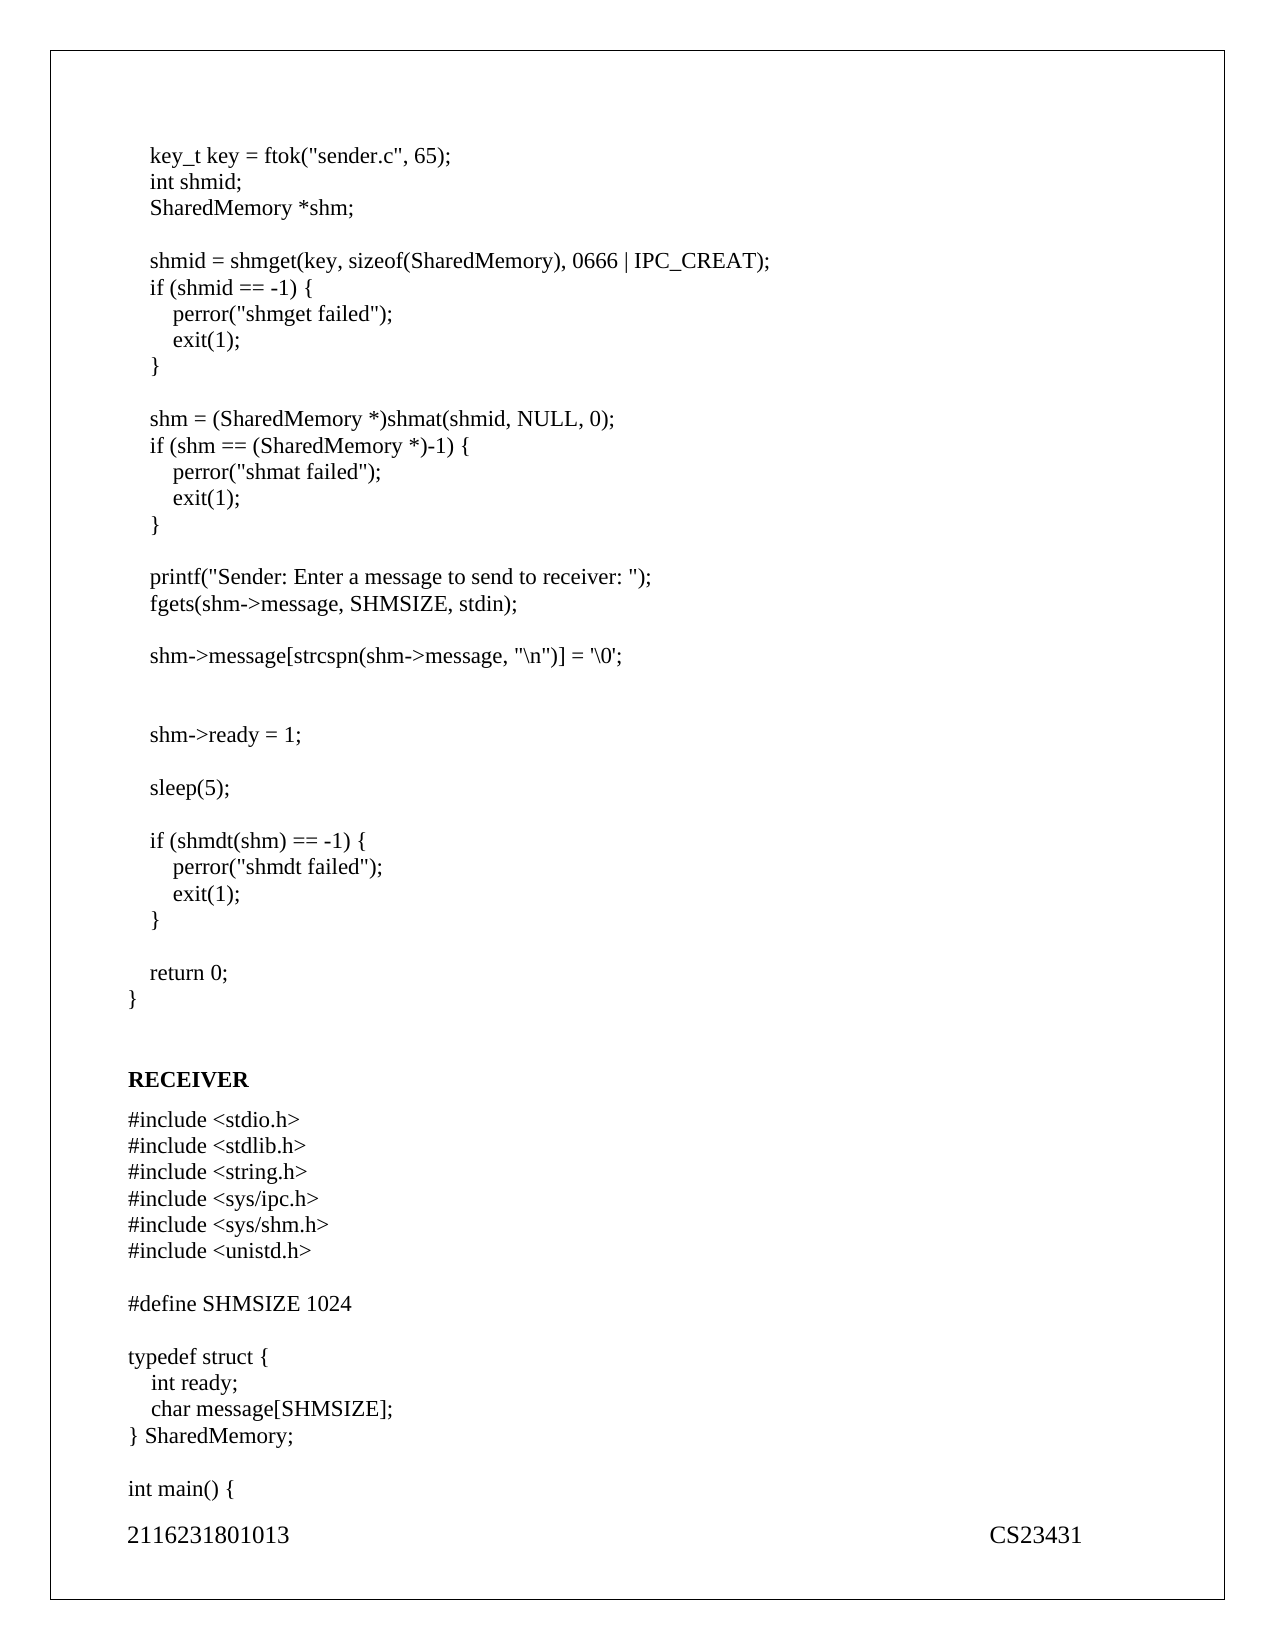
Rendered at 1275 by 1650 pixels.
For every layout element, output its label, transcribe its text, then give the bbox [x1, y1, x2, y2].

text perror("shmget failed"); [127, 300, 1154, 326]
text exit(1); [127, 326, 1154, 353]
text shm = (SharedMemory *)shmat(shmid, NULL, 0); [127, 405, 1154, 432]
text char message[SHMSIZE]; [128, 1396, 1154, 1422]
text #include <unistd.h> [128, 1237, 1154, 1264]
text perror("shmat failed"); [127, 458, 1154, 484]
text if (shmdt(shm) == -1) { [127, 827, 1154, 853]
text exit(1); [127, 880, 1154, 906]
text key_t key = ftok("sender.c", 65); [127, 142, 1154, 168]
text if (shmid == -1) { [127, 273, 1154, 300]
text typedef struct { [128, 1343, 1154, 1369]
text printf("Sender: Enter a message to send to receiver: "); [127, 563, 1154, 590]
text #include <sys/shm.h> [128, 1211, 1154, 1237]
text } [127, 511, 1154, 537]
text #include <stdlib.h> [128, 1132, 1154, 1158]
text shmid = shmget(key, sizeof(SharedMemory), 0666 | IPC_CREAT); [127, 247, 1154, 273]
text if (shm == (SharedMemory *)-1) { [127, 432, 1154, 458]
text } [127, 353, 1154, 379]
text fgets(shm->message, SHMSIZE, stdin); [127, 590, 1154, 616]
text exit(1); [127, 484, 1154, 511]
text sleep(5); [127, 774, 1154, 801]
text int ready; [128, 1369, 1154, 1396]
text shm->ready = 1; [127, 722, 1154, 748]
text #include <stdio.h> [128, 1106, 1154, 1132]
text SharedMemory *shm; [127, 194, 1154, 221]
text perror("shmdt failed"); [127, 853, 1154, 880]
text RECEIVER [128, 1066, 1154, 1092]
text #include <sys/ipc.h> [128, 1185, 1154, 1211]
text return 0; [127, 959, 1154, 985]
text } SharedMemory; [128, 1422, 1154, 1448]
text shm->message[strcspn(shm->message, "\n")] = '\0'; [127, 642, 1154, 669]
text } [127, 985, 1154, 1011]
text int shmid; [127, 168, 1154, 194]
text } [127, 906, 1154, 932]
text int main() { [128, 1474, 1154, 1501]
text #include <string.h> [128, 1158, 1154, 1185]
text #define SHMSIZE 1024 [128, 1290, 1154, 1316]
